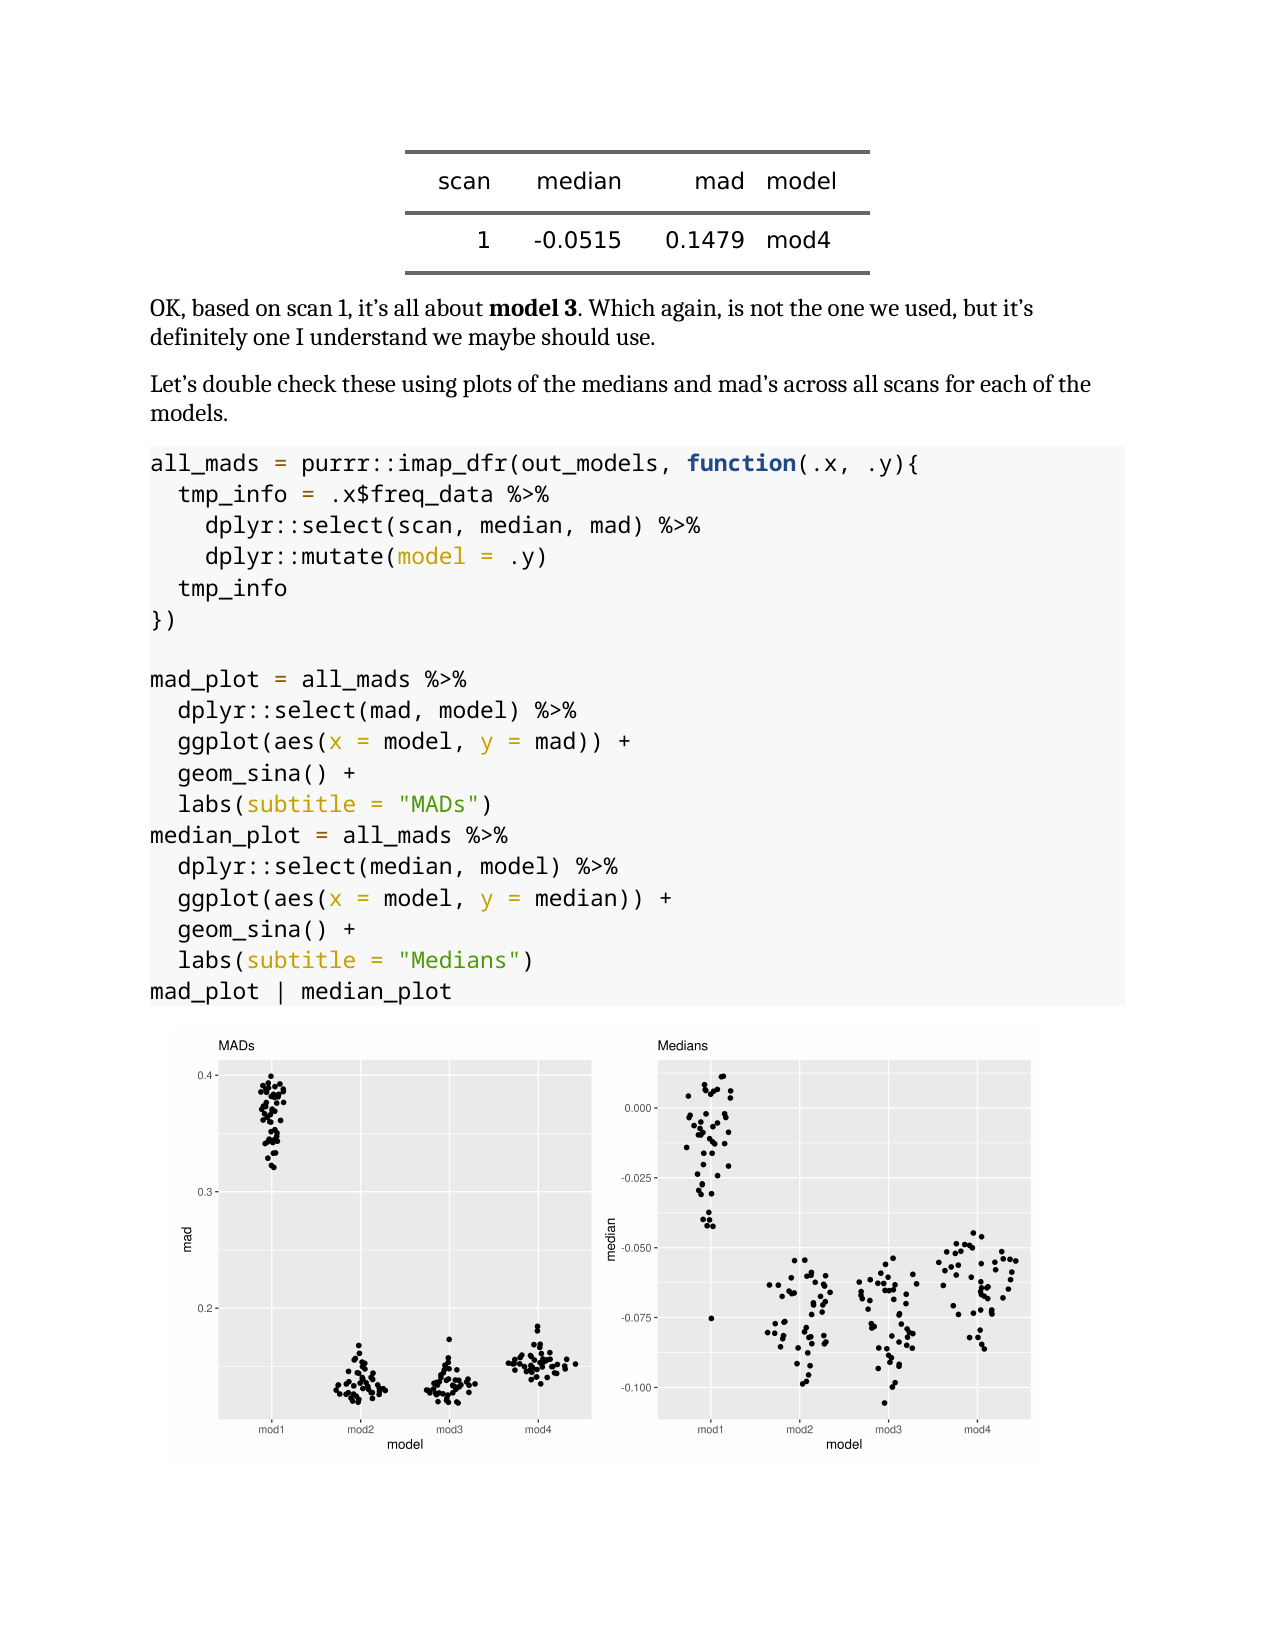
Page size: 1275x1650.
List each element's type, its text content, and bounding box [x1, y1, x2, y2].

text OK, based on scan 1, it’s all about model 3. Which again, is not the one we used, but it’s definitely one I understand we maybe should use. [150, 294, 1125, 351]
picture [168, 1027, 1044, 1465]
table_header model [755, 154, 869, 211]
table_cell 0.1479 [633, 215, 755, 271]
table_header median [501, 154, 632, 211]
table_header mad [633, 154, 755, 211]
table_cell 1 [405, 215, 501, 271]
table_cell mod4 [755, 215, 869, 271]
table_cell -0.0515 [501, 215, 632, 271]
text Let’s double check these using plots of the medians and mad’s across all scans for each of the models. [150, 370, 1125, 428]
text all_mads = purrr::imap_dfr(out_models, function(.x, .y){ tmp_info = .x$freq_data %>% dplyr::select(scan, median, mad) %>% dplyr::mutate(model = .y) tmp_info }) mad_plot = all_mads %>% dplyr::select(mad, model) %>% ggplot(aes(x = model, y = mad)) + geom_sina() + labs(subtitle = "MADs") median_plot = all_mads %>% dplyr::select(median, model) %>% ggplot(aes(x = model, y = median)) + geom_sina() + labs(subtitle = "Medians") mad_plot | median_plot [150, 446, 1125, 1006]
table_header scan [405, 154, 501, 211]
